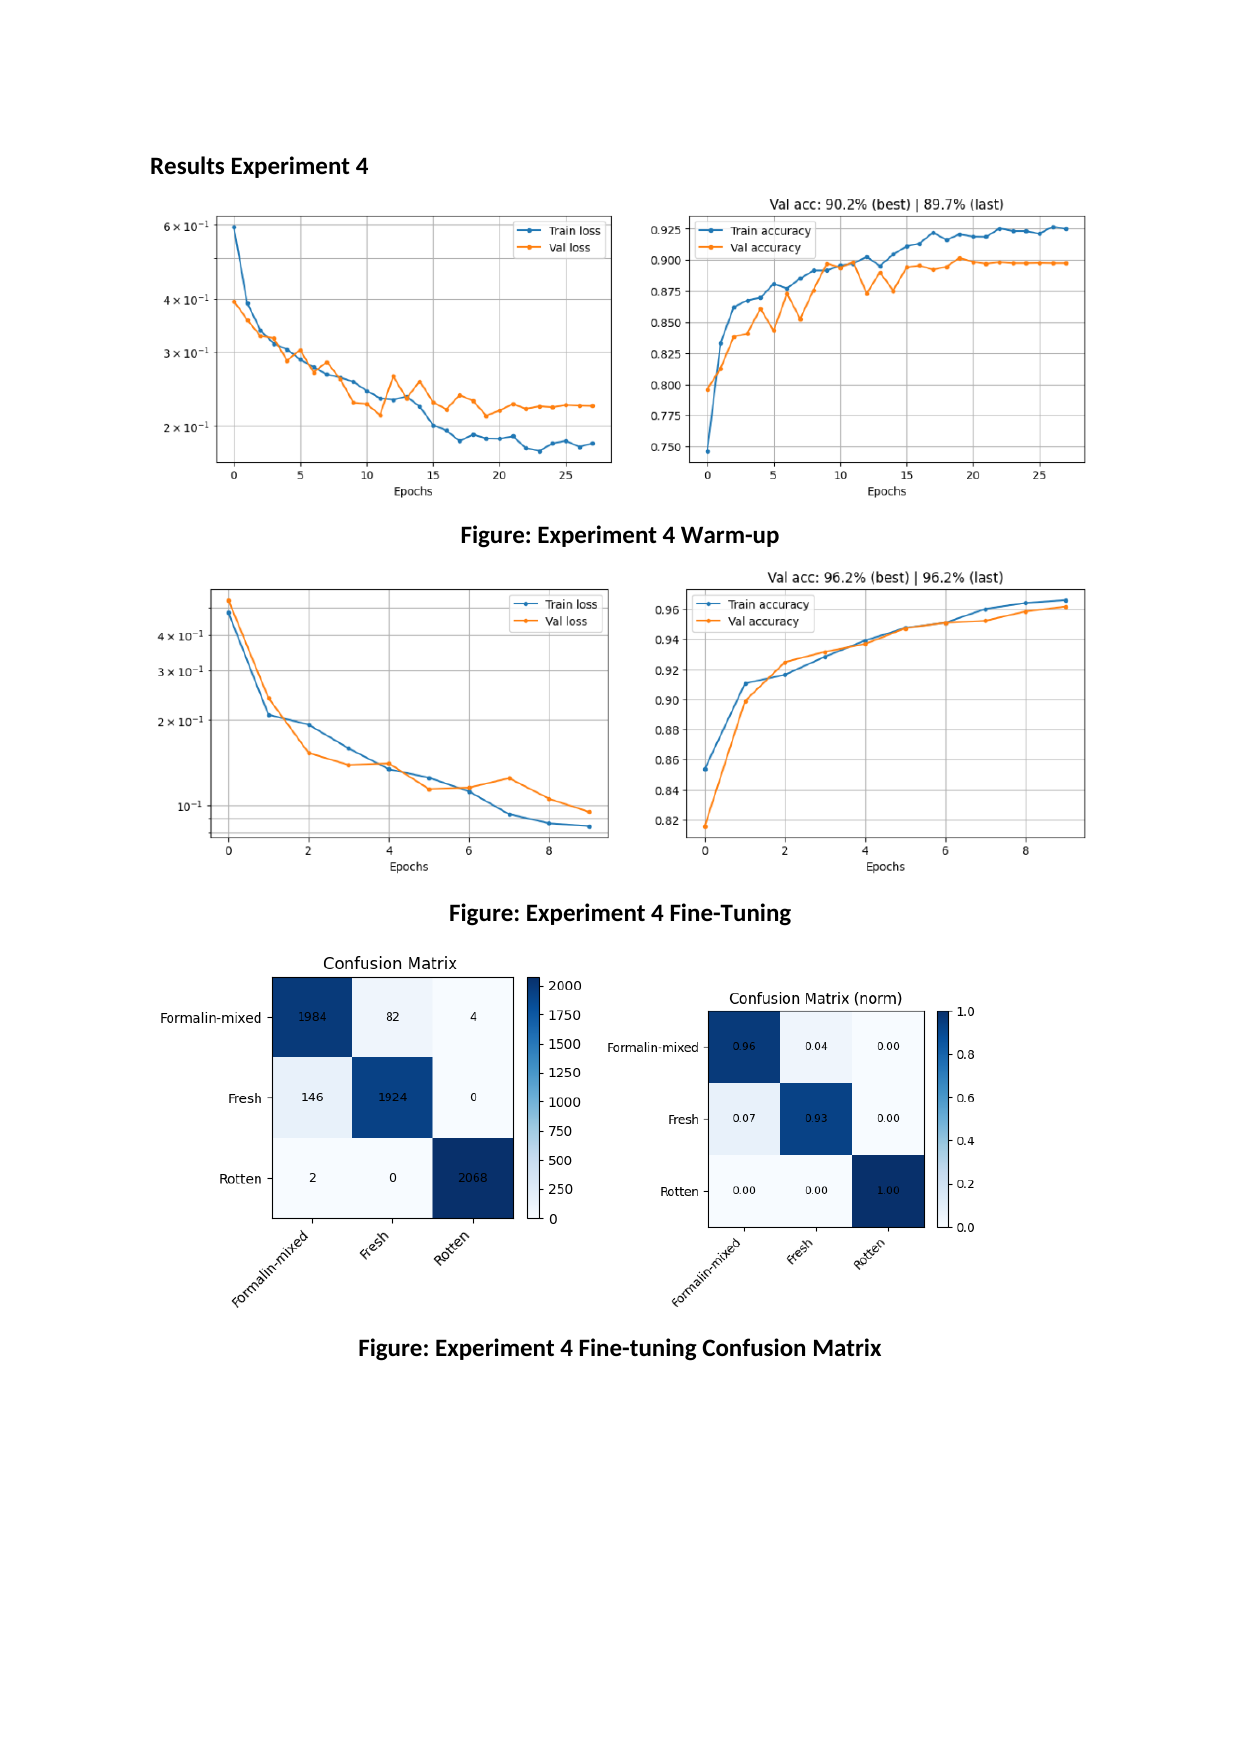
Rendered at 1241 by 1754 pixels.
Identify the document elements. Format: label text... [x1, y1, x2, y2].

text Results Experiment 4 [150, 150, 1090, 181]
picture [588, 981, 994, 1313]
picture [150, 199, 1091, 501]
text Figure: Experiment 4 Fine-tuning Confusion Matrix [150, 1332, 1090, 1362]
picture [150, 946, 584, 1313]
text Figure: Experiment 4 Fine-Tuning [150, 897, 1090, 928]
text Figure: Experiment 4 Warm-up [150, 519, 1090, 550]
picture [150, 568, 1091, 879]
